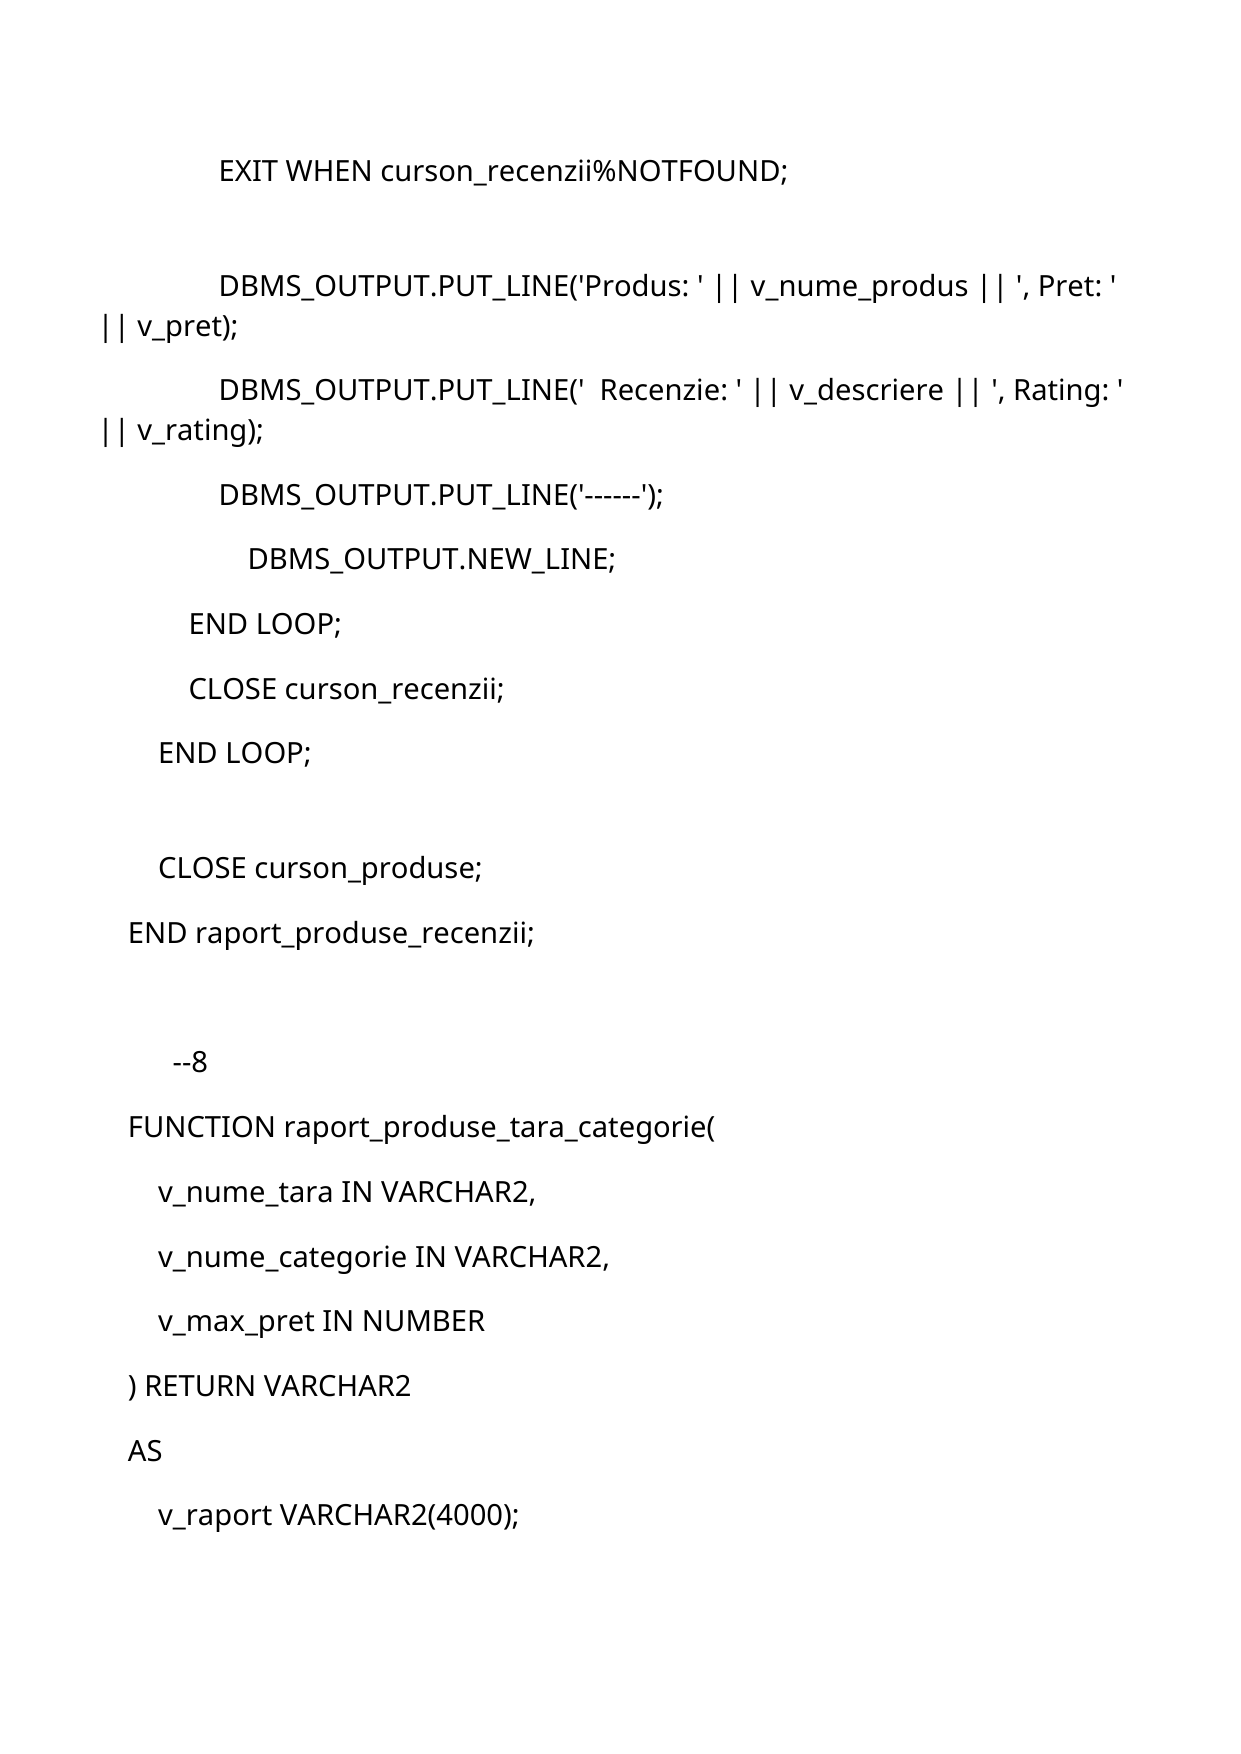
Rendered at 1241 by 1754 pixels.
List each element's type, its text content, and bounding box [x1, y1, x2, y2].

list v_max_pret IN NUMBER [97, 1301, 1128, 1340]
list --8 [97, 1042, 1128, 1081]
list CLOSE curson_produse; [97, 848, 1128, 887]
list EXIT WHEN curson_recenzii%NOTFOUND; [97, 150, 1128, 190]
list END raport_produse_recenzii; [97, 912, 1128, 952]
list FUNCTION raport_produse_tara_categorie( [97, 1106, 1128, 1146]
list DBMS_OUTPUT.PUT_LINE(' Recenzie: ' || v_descriere || ', Rating: ' || v_rating); [97, 369, 1128, 449]
list DBMS_OUTPUT.NEW_LINE; [97, 538, 1128, 578]
list DBMS_OUTPUT.PUT_LINE('------'); [97, 474, 1128, 513]
list END LOOP; [97, 733, 1128, 772]
list END LOOP; [97, 603, 1128, 643]
list v_nume_tara IN VARCHAR2, [97, 1171, 1128, 1211]
list DBMS_OUTPUT.PUT_LINE('Produs: ' || v_nume_produs || ', Pret: ' || v_pret); [97, 265, 1128, 344]
list AS [97, 1430, 1128, 1469]
list ) RETURN VARCHAR2 [97, 1365, 1128, 1405]
list v_raport VARCHAR2(4000); [97, 1494, 1128, 1534]
list CLOSE curson_recenzii; [97, 668, 1128, 708]
list v_nume_categorie IN VARCHAR2, [97, 1236, 1128, 1276]
